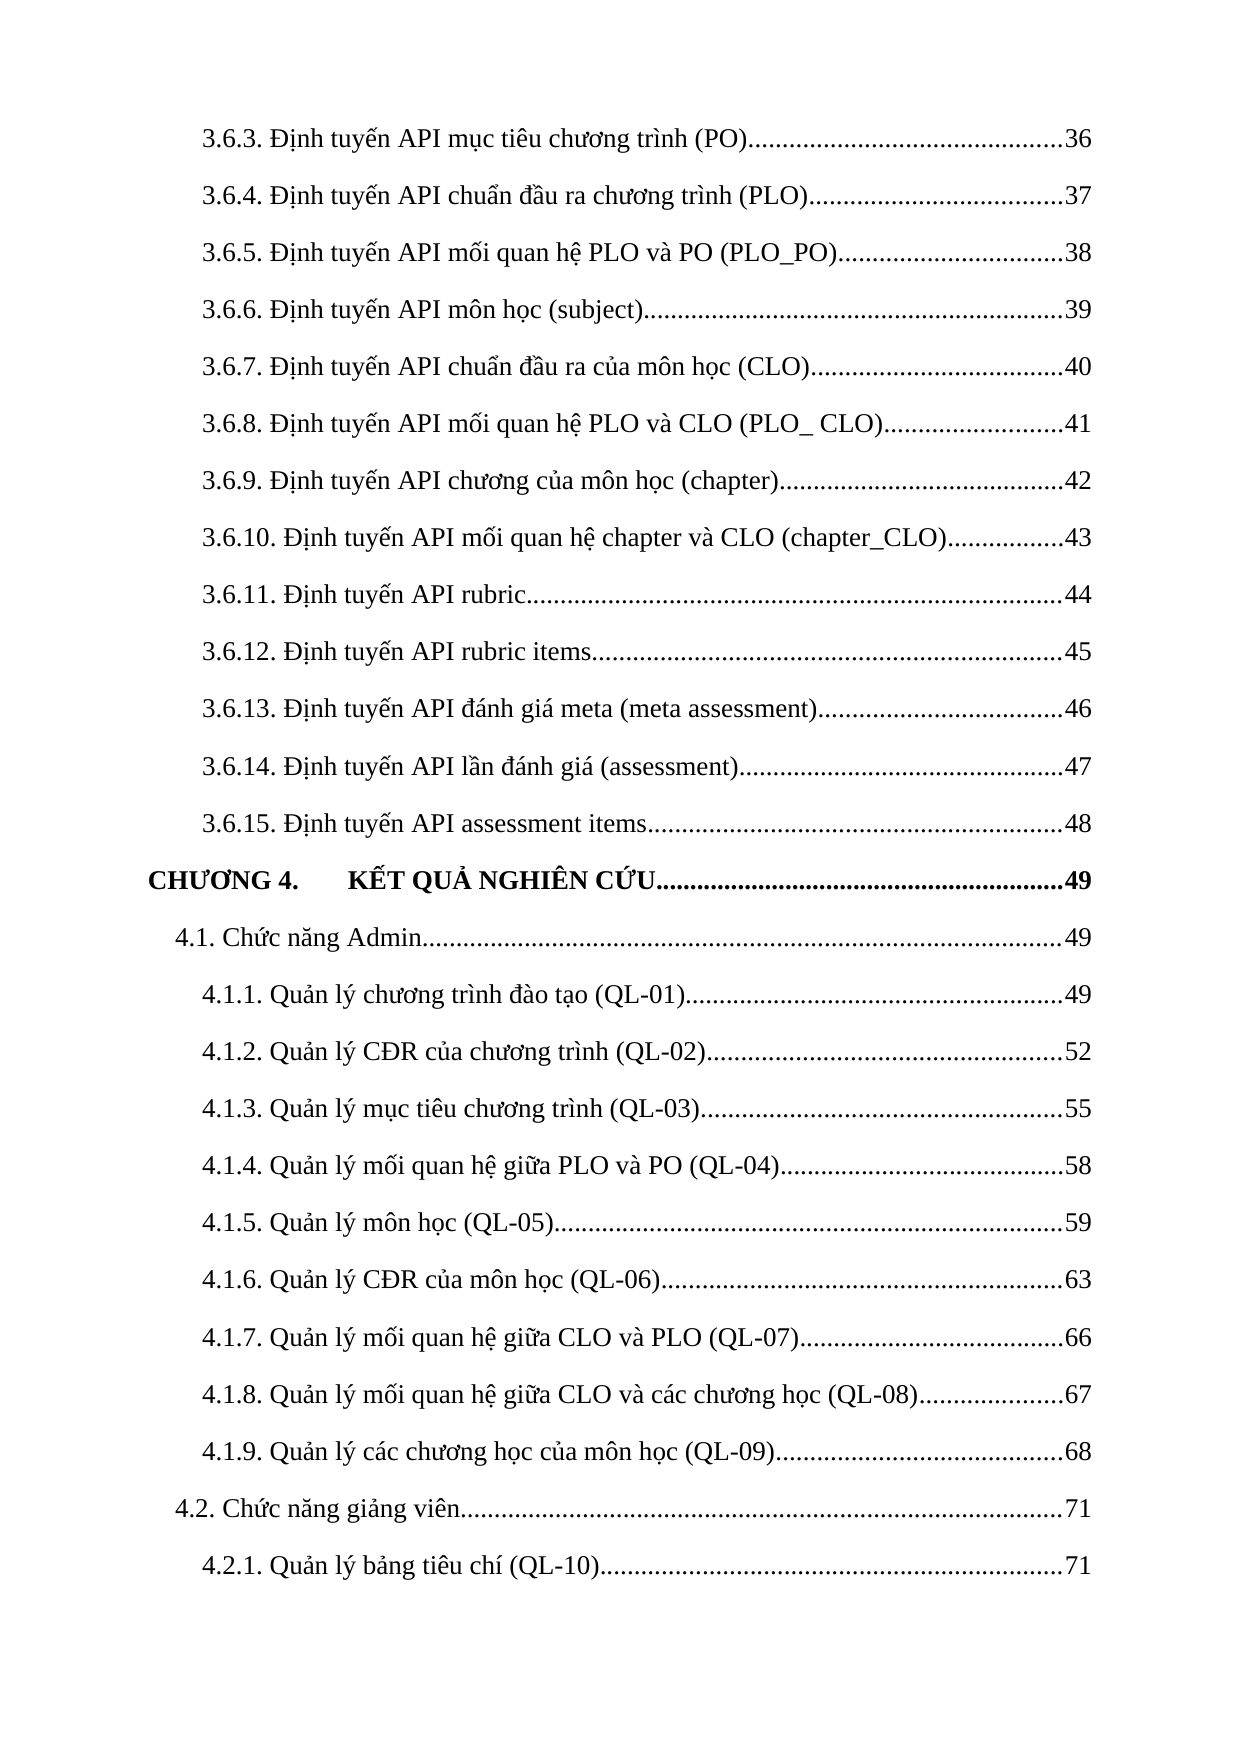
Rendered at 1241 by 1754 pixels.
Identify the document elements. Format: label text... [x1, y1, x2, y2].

text 3.6.3. Định tuyến API mục tiêu chương trình (PO) 36 [202, 122, 1122, 153]
text 3.6.9. Định tuyến API chương của môn học (chapter) 42 [202, 464, 1122, 495]
text 4.1.3. Quản lý mục tiêu chương trình (QL-03) 55 [202, 1092, 1122, 1123]
text 4.1.9. Quản lý các chương học của môn học (QL-09) 68 [202, 1435, 1122, 1466]
text 3.6.6. Định tuyến API môn học (subject) 39 [202, 293, 1122, 324]
text 4.1.4. Quản lý mối quan hệ giữa PLO và PO (QL-04) 58 [202, 1149, 1122, 1181]
text 4.1. Chức năng Admin 49 [175, 921, 1122, 952]
text 3.6.12. Định tuyến API rubric items 45 [202, 635, 1122, 667]
text 4.1.5. Quản lý môn học (QL-05) 59 [202, 1206, 1122, 1238]
text 4.2. Chức năng giảng viên 71 [175, 1492, 1122, 1523]
text 4.1.1. Quản lý chương trình đào tạo (QL-01) 49 [202, 978, 1122, 1009]
text 3.6.13. Định tuyến API đánh giá meta (meta assessment) 46 [202, 692, 1122, 724]
text 3.6.10. Định tuyến API mối quan hệ chapter và CLO (chapter_CLO) 43 [202, 521, 1122, 552]
text 3.6.11. Định tuyến API rubric 44 [202, 578, 1122, 609]
text 4.1.7. Quản lý mối quan hệ giữa CLO và PLO (QL-07) 66 [202, 1321, 1122, 1352]
text 4.1.8. Quản lý mối quan hệ giữa CLO và các chương học (QL-08) 67 [202, 1378, 1122, 1409]
text 4.1.6. Quản lý CĐR của môn học (QL-06) 63 [202, 1263, 1122, 1295]
text 3.6.15. Định tuyến API assessment items 48 [202, 807, 1122, 838]
text 3.6.4. Định tuyến API chuẩn đầu ra chương trình (PLO) 37 [202, 179, 1122, 210]
text 3.6.14. Định tuyến API lần đánh giá (assessment) 47 [202, 749, 1122, 781]
text 4.1.2. Quản lý CĐR của chương trình (QL-02) 52 [202, 1035, 1122, 1066]
text 3.6.8. Định tuyến API mối quan hệ PLO và CLO (PLO_ CLO) 41 [202, 407, 1122, 438]
text 3.6.7. Định tuyến API chuẩn đầu ra của môn học (CLO) 40 [202, 350, 1122, 381]
text 4.2.1. Quản lý bảng tiêu chí (QL-10) 71 [202, 1549, 1122, 1580]
text 3.6.5. Định tuyến API mối quan hệ PLO và PO (PLO_PO) 38 [202, 236, 1122, 267]
text CHƯƠNG 4. KẾT QUẢ NGHIÊN CỨU 49 [148, 864, 1122, 895]
